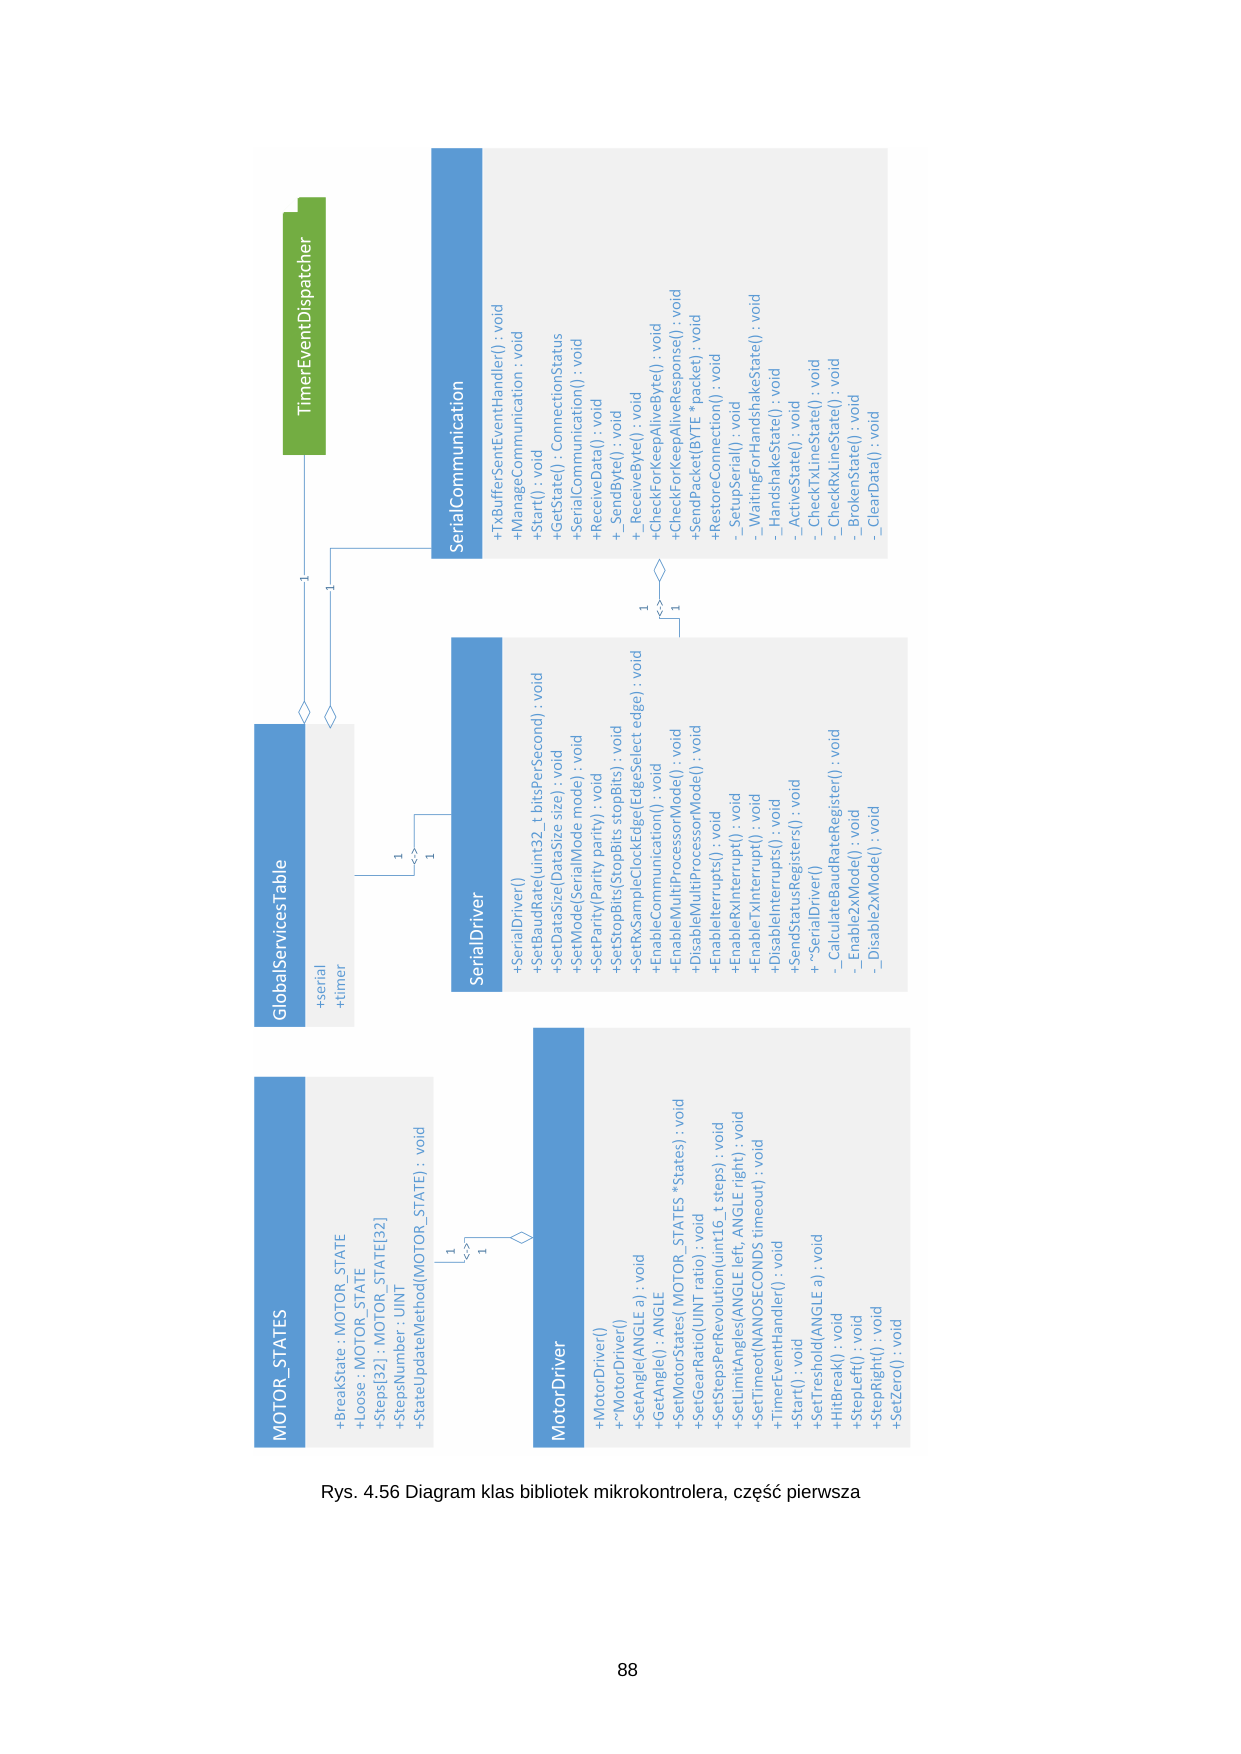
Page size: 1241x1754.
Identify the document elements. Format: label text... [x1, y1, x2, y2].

text Rys. 4.56 Diagram klas bibliotek mikrokontrolera, część pierwsza [148, 1480, 1033, 1502]
picture [253, 147, 928, 1456]
